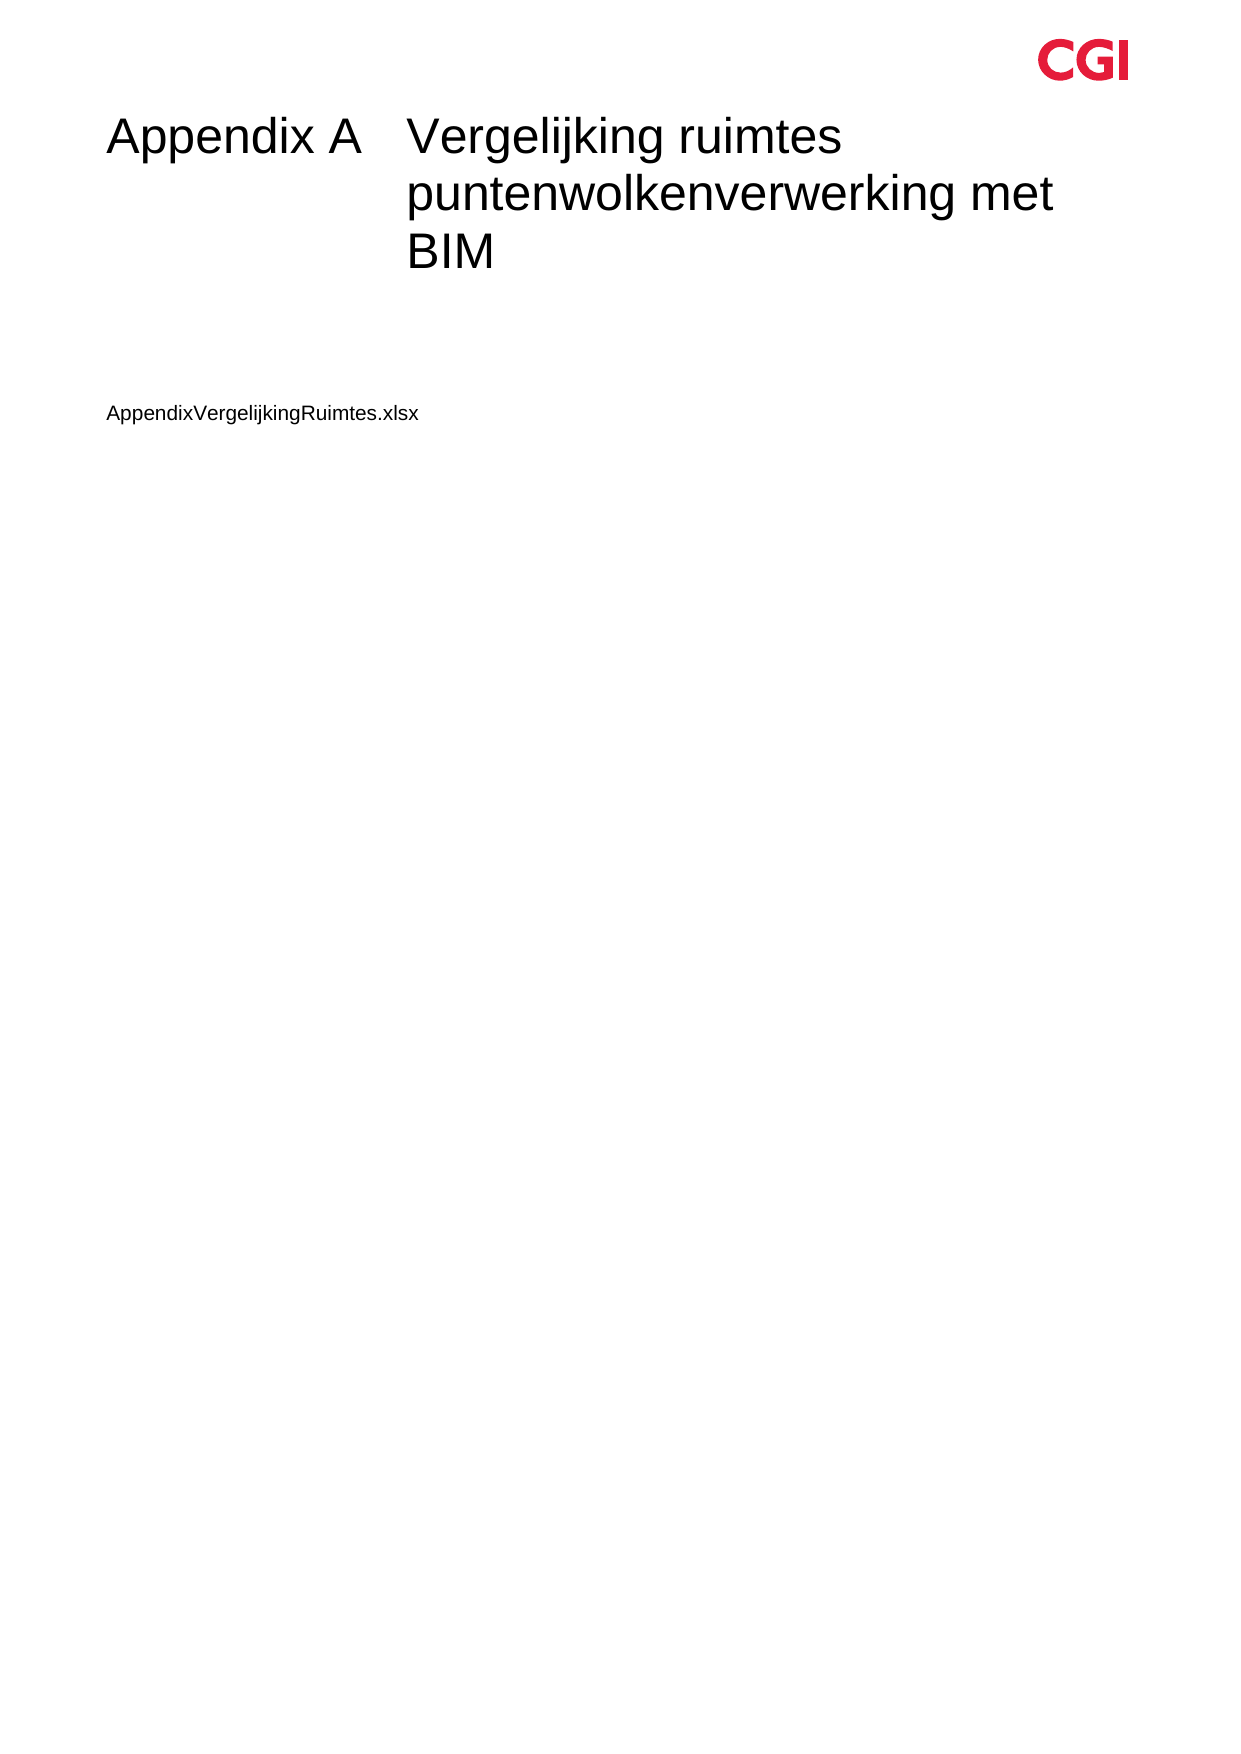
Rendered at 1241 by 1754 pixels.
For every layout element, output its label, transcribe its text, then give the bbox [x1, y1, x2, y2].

subtitle Vergelijking ruimtes puntenwolkenverwerking met BIM [106, 106, 1134, 279]
text AppendixVergelijkingRuimtes.xlsx [106, 401, 1134, 425]
